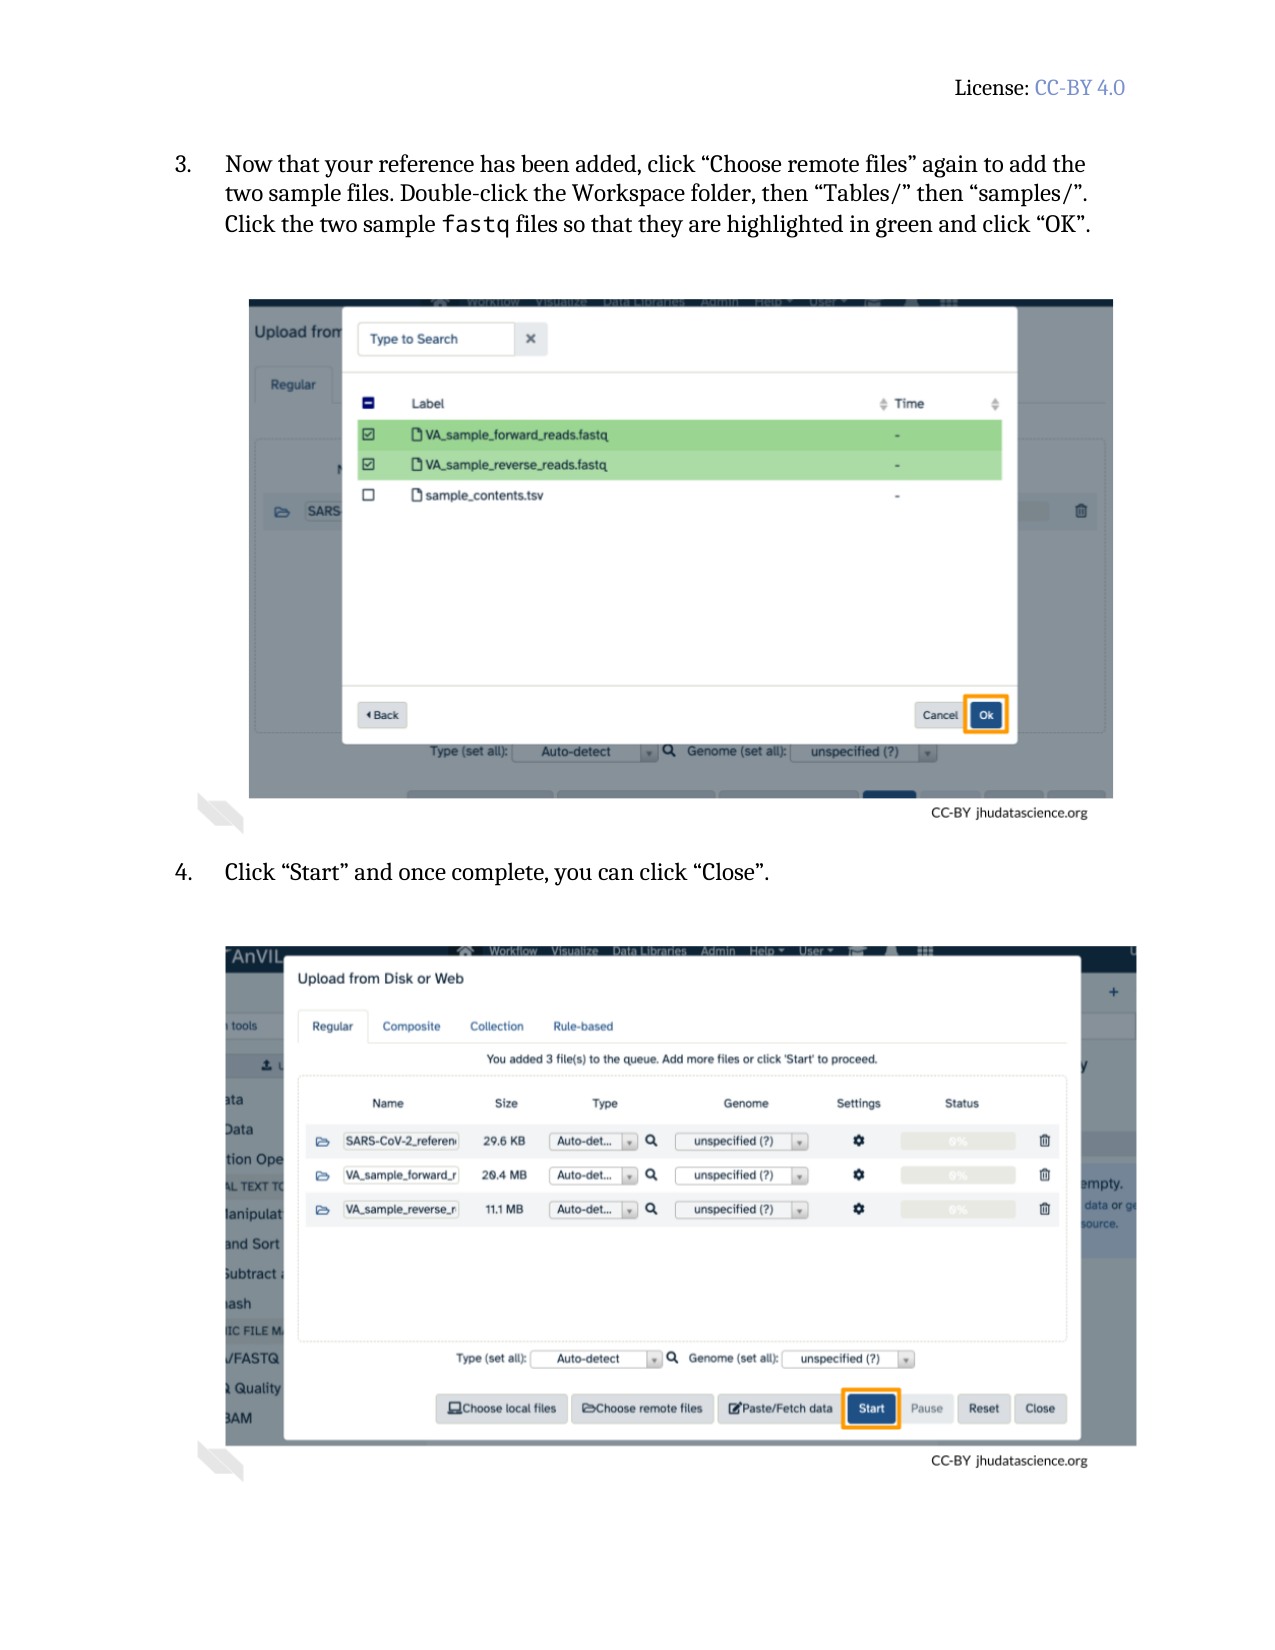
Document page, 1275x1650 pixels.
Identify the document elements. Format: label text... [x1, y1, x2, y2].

list Now that your reference has been added, click “Choose remote files” again to add the two sample files. Double-click the Workspace folder, then “Tables/” then “samples/”. Click the two sample fastq files so that they are highlighted in green and click “OK”. [175, 150, 1125, 239]
list Click “Start” and once complete, you can click “Close”. [175, 858, 1125, 886]
picture [193, 936, 1169, 1485]
picture [193, 288, 1169, 837]
